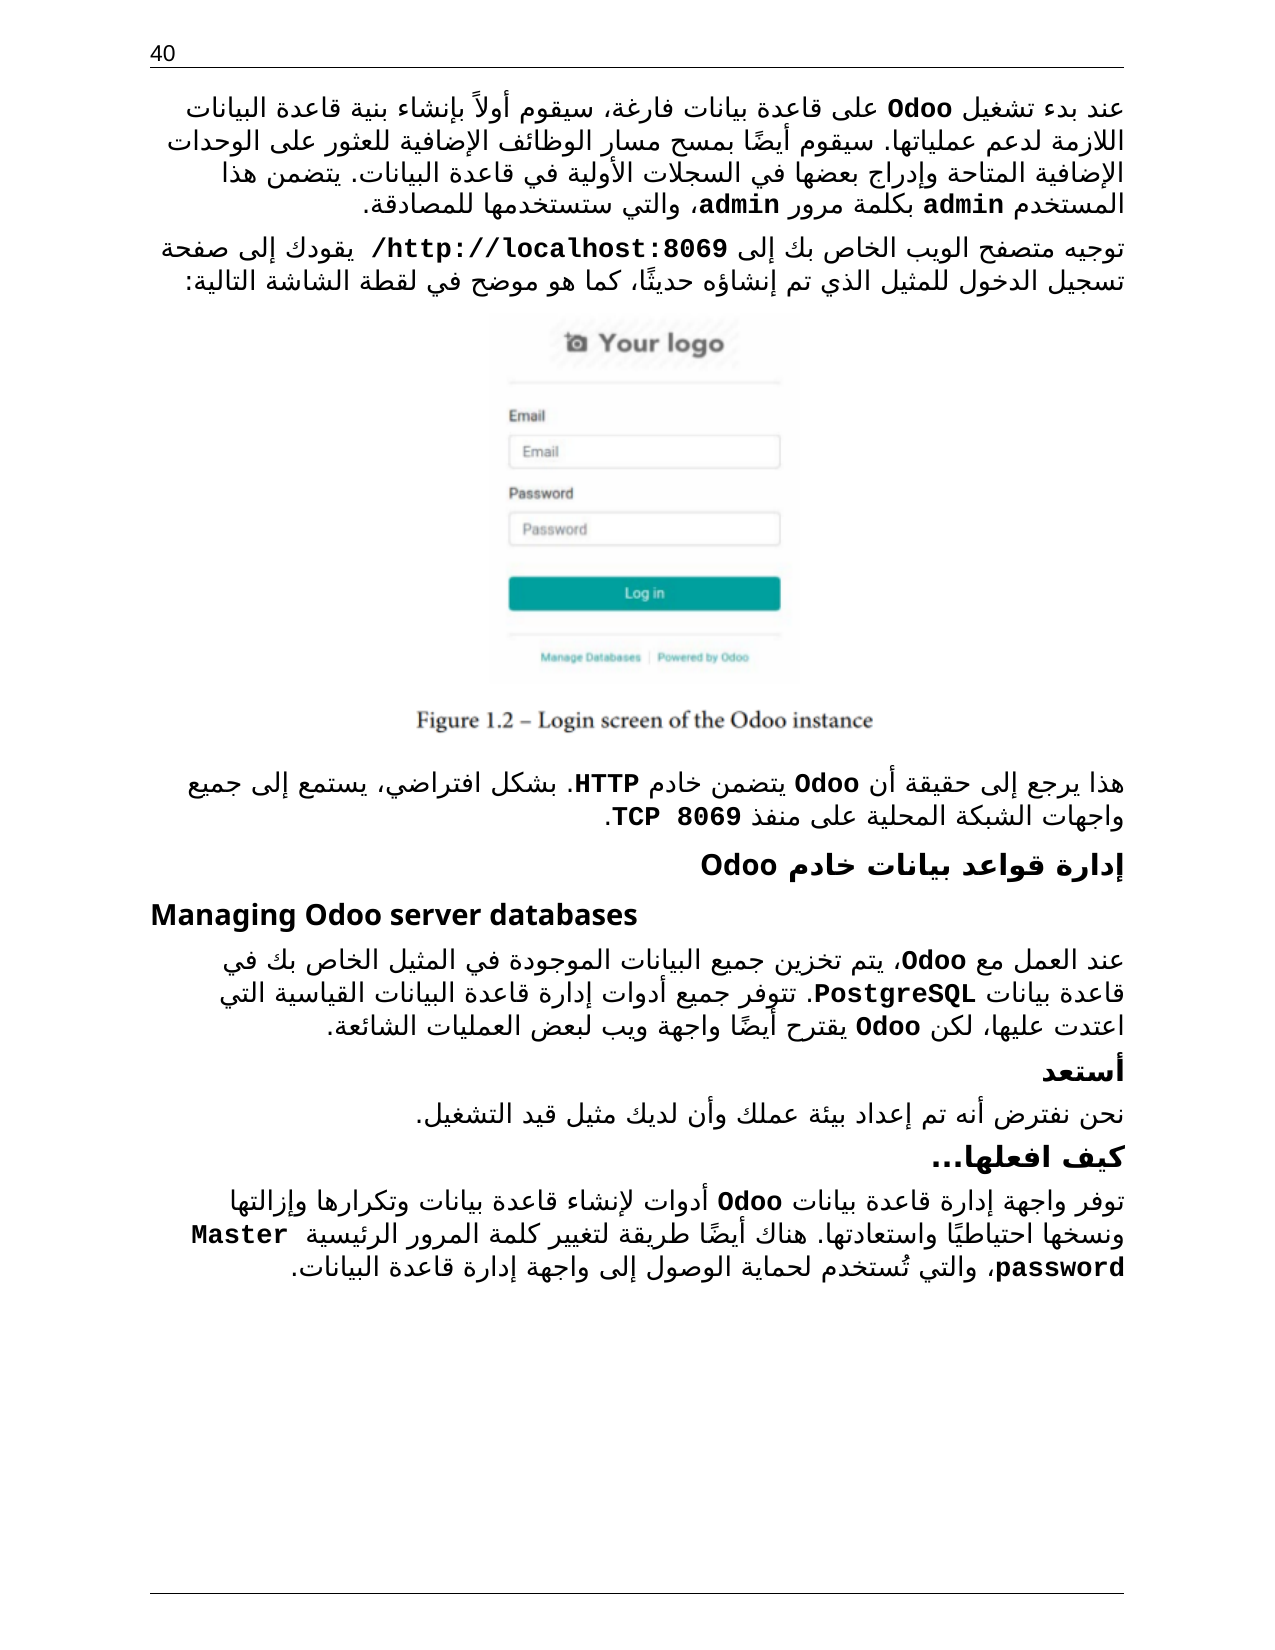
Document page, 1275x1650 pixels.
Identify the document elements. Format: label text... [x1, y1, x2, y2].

text توجيه متصفح الويب الخاص بك إلى http://localhost:8069/ يقودك إلى صفحة تسجيل الدخول للمثيل الذي تم إنشاؤه حديثًا، كما هو موضح في لقطة الشاشة التالية: [150, 232, 1125, 297]
text كيف افعلها... [150, 1140, 1125, 1174]
text عند بدء تشغيل Odoo على قاعدة بيانات فارغة، سيقوم أولاً بإنشاء بنية قاعدة البيانات اللازمة لدعم عملياتها. سيقوم أيضًا بمسح مسار الوظائف الإضافية للعثور على الوحدات الإضافية المتاحة وإدراج بعضها في السجلات الأولية في قاعدة البيانات. يتضمن هذا المستخدم admin بكلمة مرور admin، والتي ستستخدمها للمصادقة. [150, 92, 1125, 222]
text هذا يرجع إلى حقيقة أن Odoo يتضمن خادم HTTP. بشكل افتراضي، يستمع إلى جميع واجهات الشبكة المحلية على منفذ TCP 8069. [150, 767, 1125, 833]
text توفر واجهة إدارة قاعدة بيانات Odoo أدوات لإنشاء قاعدة بيانات وتكرارها وإزالتها ونسخها احتياطيًا واستعادتها. هناك أيضًا طريقة لتغيير كلمة المرور الرئيسية Master password، والتي تُستخدم لحماية الوصول إلى واجهة إدارة قاعدة البيانات. [150, 1185, 1125, 1284]
text عند العمل مع Odoo، يتم تخزين جميع البيانات الموجودة في المثيل الخاص بك في قاعدة بيانات PostgreSQL. تتوفر جميع أدوات إدارة قاعدة البيانات القياسية التي اعتدت عليها، لكن Odoo يقترح أيضًا واجهة ويب لبعض العمليات الشائعة. [150, 944, 1125, 1044]
text إدارة قواعد بيانات خادم Odoo [150, 844, 1125, 883]
text Managing Odoo server databases [150, 894, 1125, 933]
text نحن نفترض أنه تم إعداد بيئة عملك وأن لديك مثيل قيد التشغيل. [150, 1098, 1125, 1130]
text أستعد [150, 1054, 1125, 1088]
